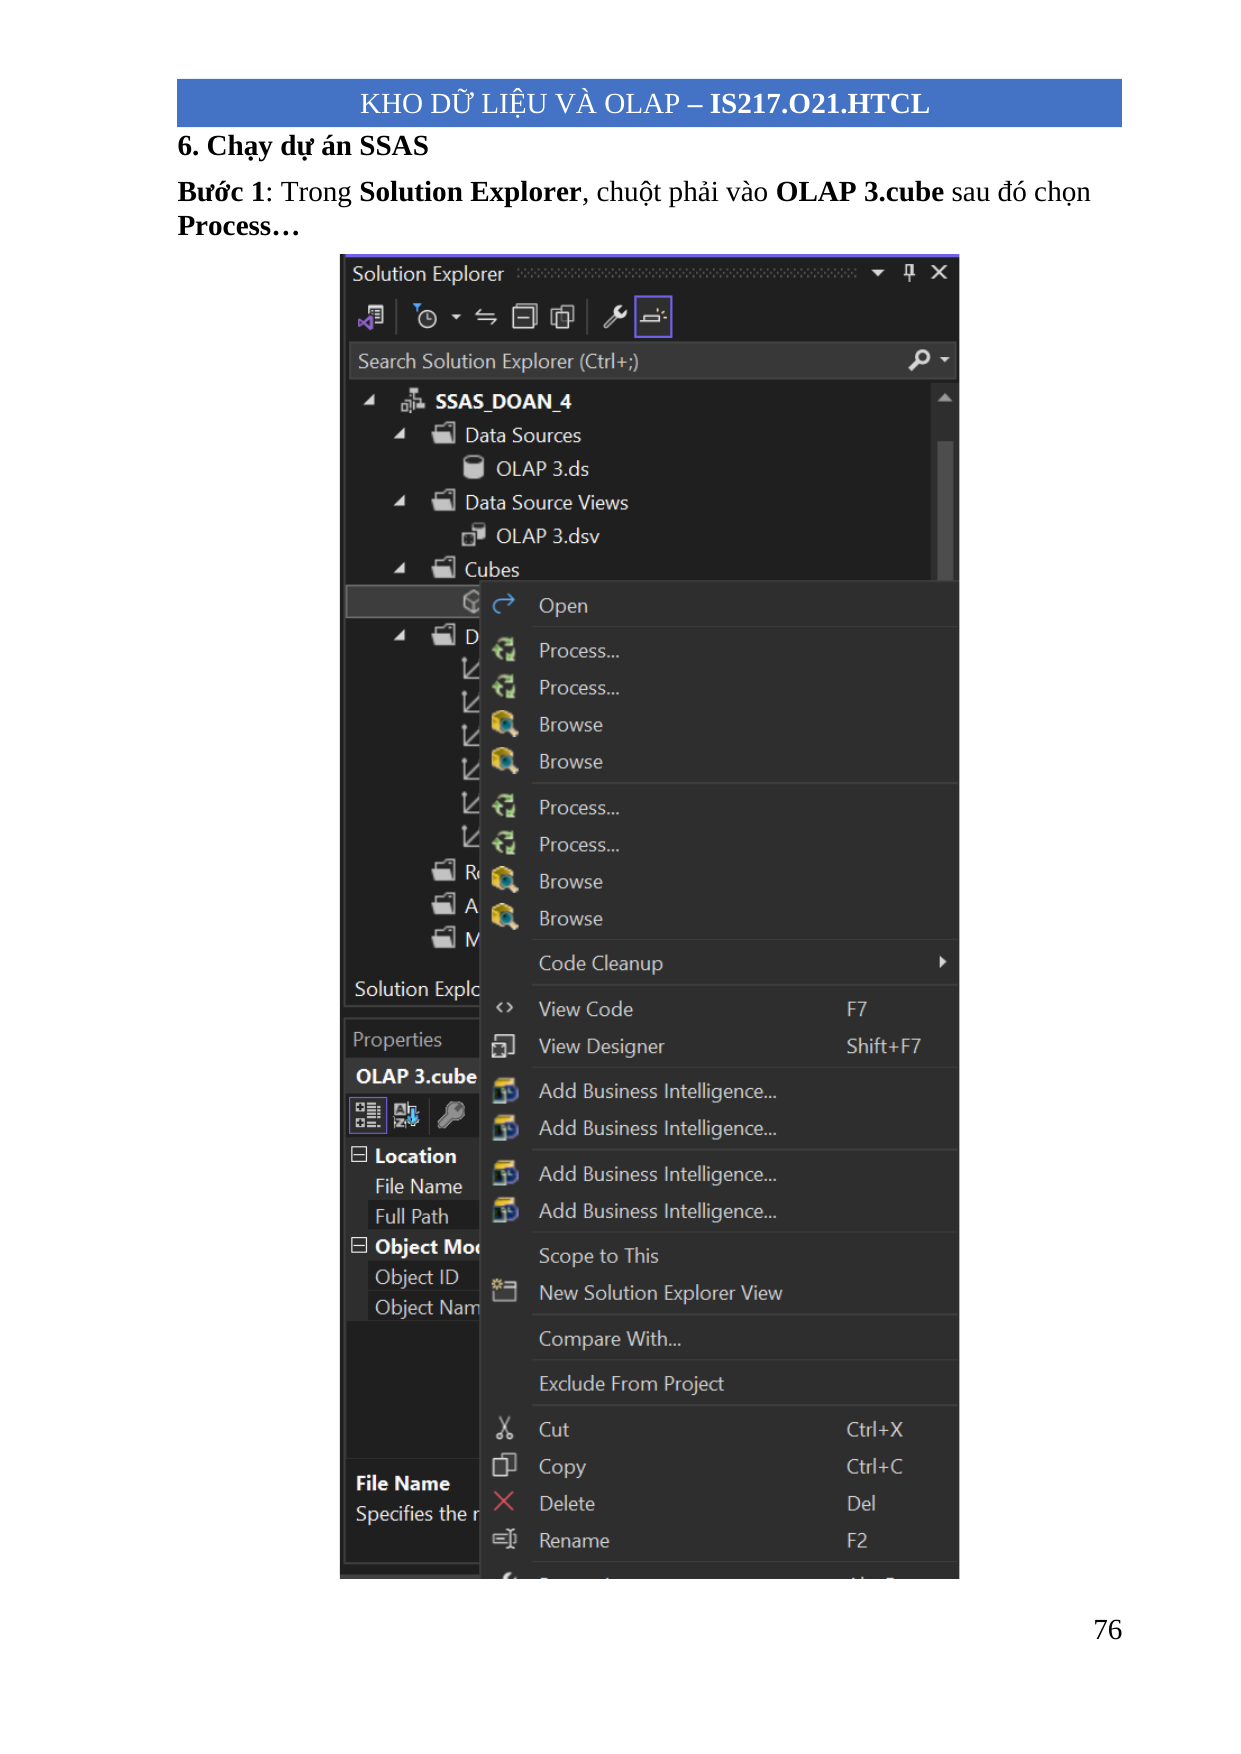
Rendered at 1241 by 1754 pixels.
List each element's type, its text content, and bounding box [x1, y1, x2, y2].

subtitle 6. Chạy dự án SSAS [177, 128, 1122, 162]
text Bước 1: Trong Solution Explorer, chuột phải vào OLAP 3.cube sau đó chọn Process… [177, 174, 1122, 242]
picture [339, 254, 960, 1579]
